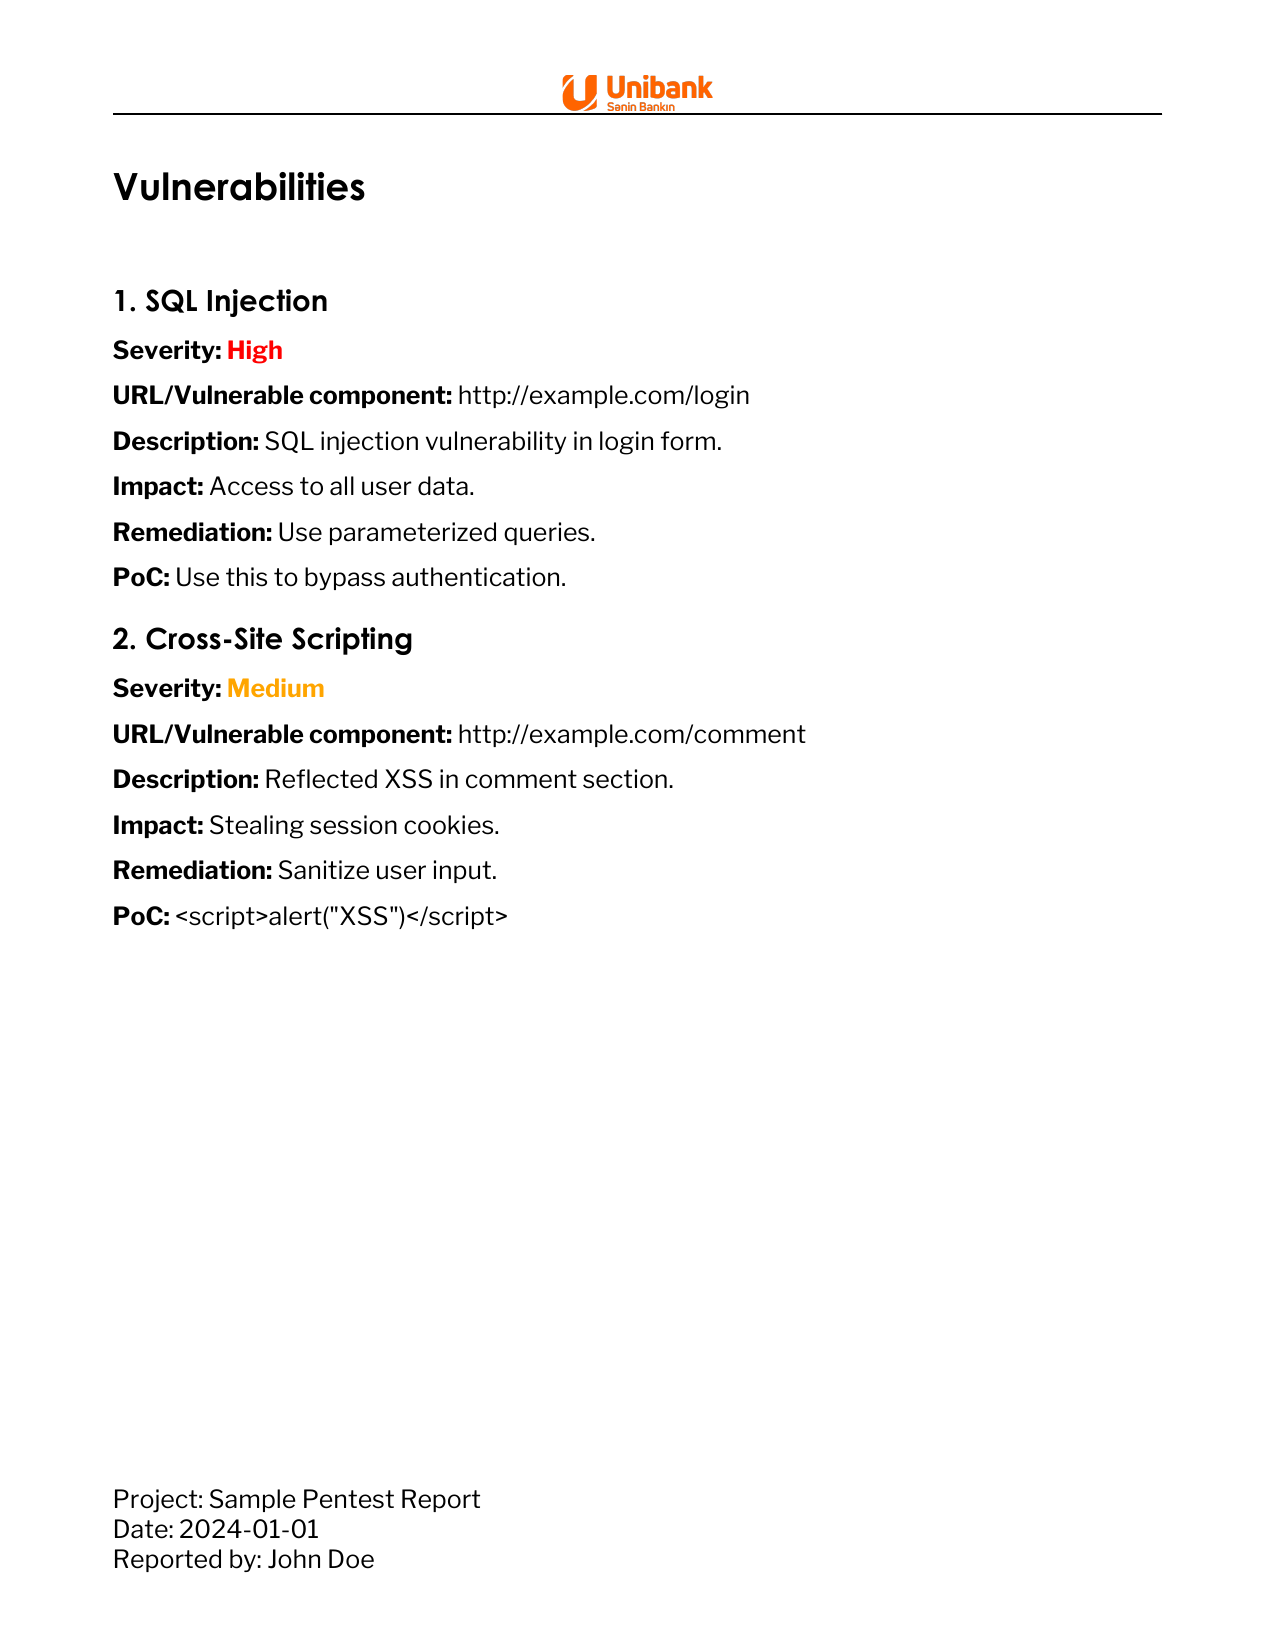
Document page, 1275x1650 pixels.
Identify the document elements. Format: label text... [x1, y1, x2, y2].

text PoC: <script>alert("XSS")</script> [112, 901, 1162, 931]
picture [562, 75, 713, 111]
text Remediation: Sanitize user input. [112, 855, 1162, 886]
text URL/Vulnerable component: http://example.com/login [112, 381, 1162, 411]
text Severity: Medium [112, 674, 1162, 704]
subtitle 2. Cross-Site Scripting [112, 620, 1162, 656]
text Impact: Access to all user data. [112, 471, 1162, 502]
text Description: Reflected XSS in comment section. [112, 764, 1162, 795]
text Severity: High [112, 335, 1162, 366]
text Impact: Stealing session cookies. [112, 810, 1162, 840]
text Remediation: Use parameterized queries. [112, 517, 1162, 547]
subtitle 1. SQL Injection [112, 282, 1162, 317]
text Description: SQL injection vulnerability in login form. [112, 426, 1162, 456]
text PoC: Use this to bypass authentication. [112, 562, 1162, 593]
text URL/Vulnerable component: http://example.com/comment [112, 719, 1162, 749]
subtitle Vulnerabilities [112, 162, 1162, 208]
